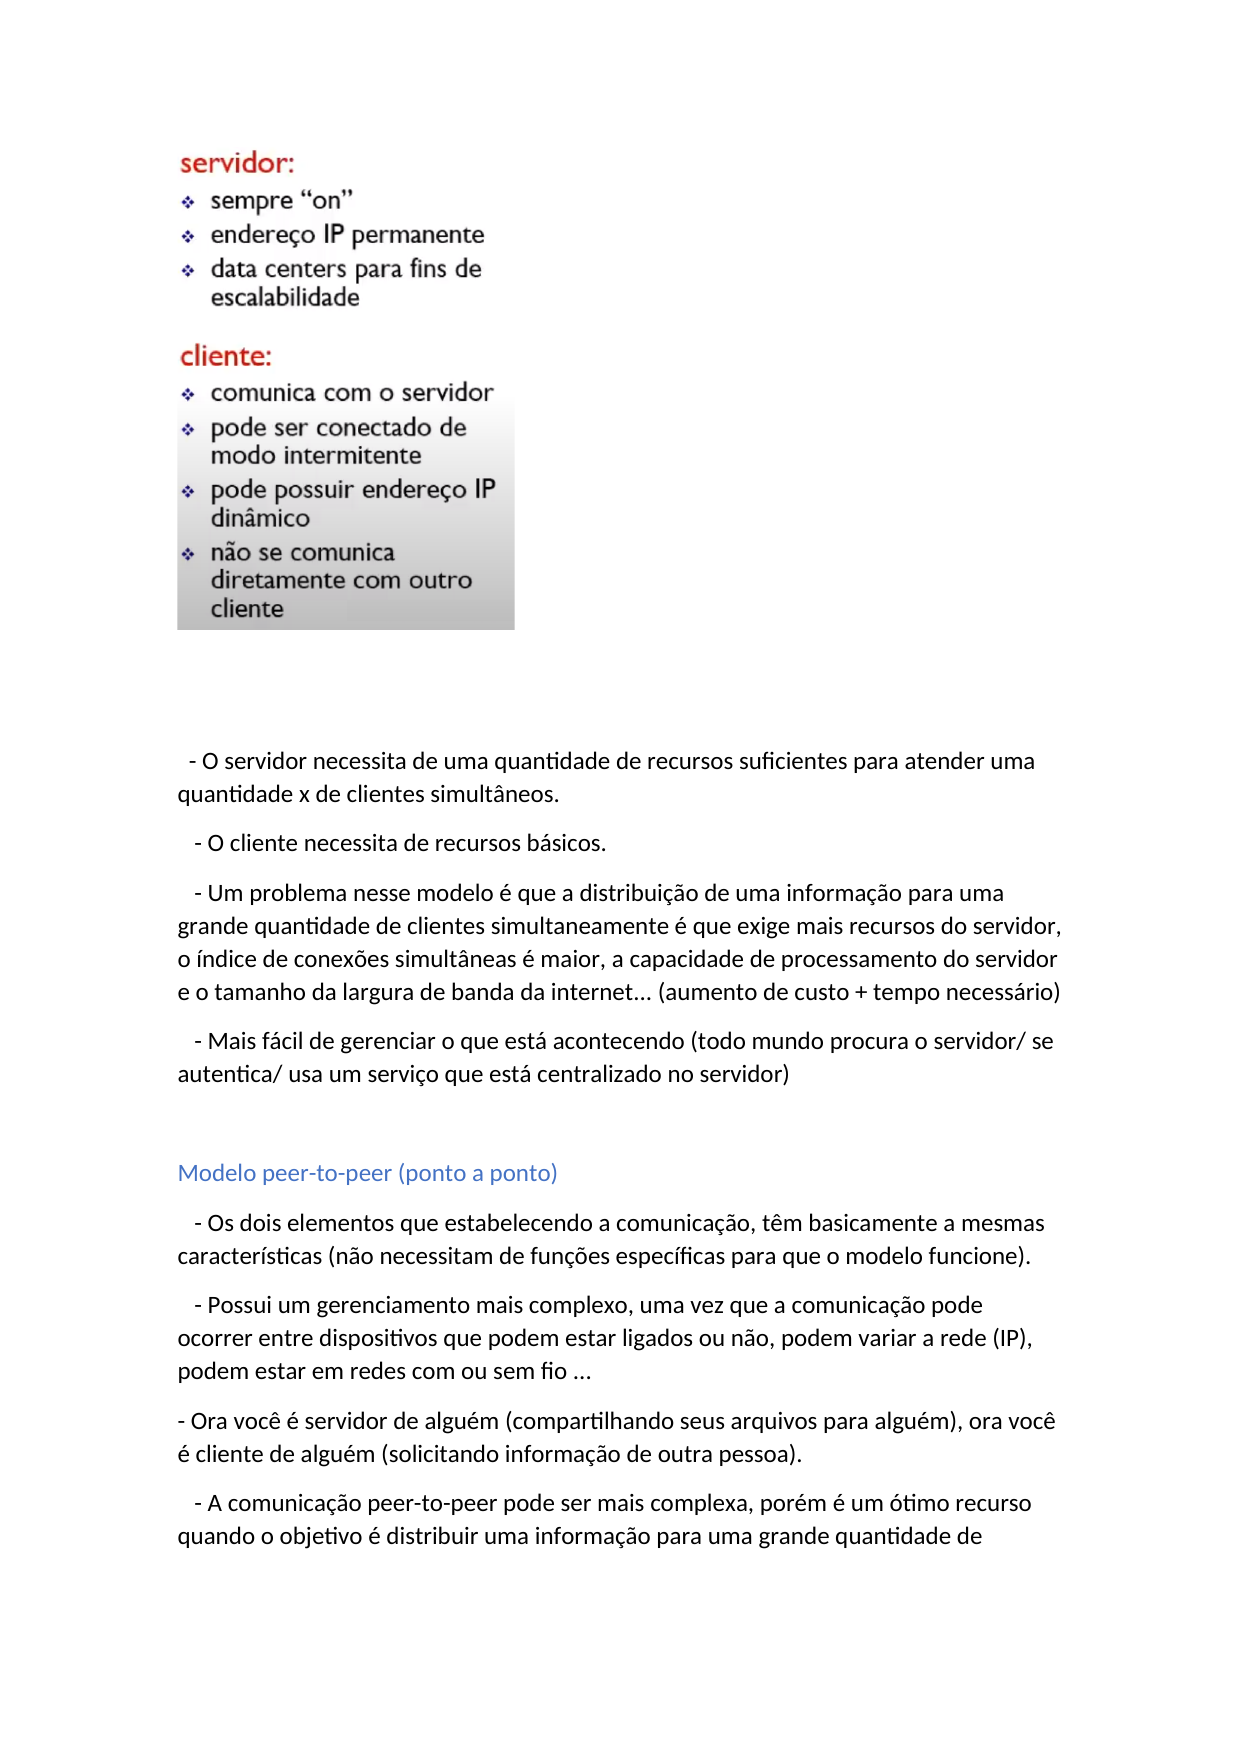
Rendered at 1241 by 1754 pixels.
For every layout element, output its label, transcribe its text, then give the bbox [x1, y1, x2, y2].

text - O cliente necessita de recursos básicos. [177, 827, 1063, 858]
text - Mais fácil de gerenciar o que está acontecendo (todo mundo procura o servidor/ se autentica/ usa um serviço que está centralizado no servidor) [177, 1025, 1063, 1089]
text - O servidor necessita de uma quantidade de recursos suficientes para atender uma quantidade x de clientes simultâneos. [177, 745, 1063, 808]
text - Ora você é servidor de alguém (compartilhando seus arquivos para alguém), ora você é cliente de alguém (solicitando informação de outra pessoa). [177, 1405, 1063, 1468]
text - Um problema nesse modelo é que a distribuição de uma informação para uma grande quantidade de clientes simultaneamente é que exige mais recursos do servidor, o índice de conexões simultâneas é maior, a capacidade de processamento do servidor e o tamanho da largura de banda da internet... (aumento de custo + tempo necessário) [177, 877, 1063, 1006]
text Modelo peer-to-peer (ponto a ponto) [177, 1157, 1063, 1188]
text - Possui um gerenciamento mais complexo, uma vez que a comunicação pode ocorrer entre dispositivos que podem estar ligados ou não, podem variar a rede (IP), podem estar em redes com ou sem fio ... [177, 1289, 1063, 1386]
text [177, 1487, 1063, 1551]
text - Os dois elementos que estabelecendo a comunicação, têm basicamente a mesmas características (não necessitam de funções específicas para que o modelo funcione). [177, 1207, 1063, 1270]
picture [177, 147, 515, 630]
